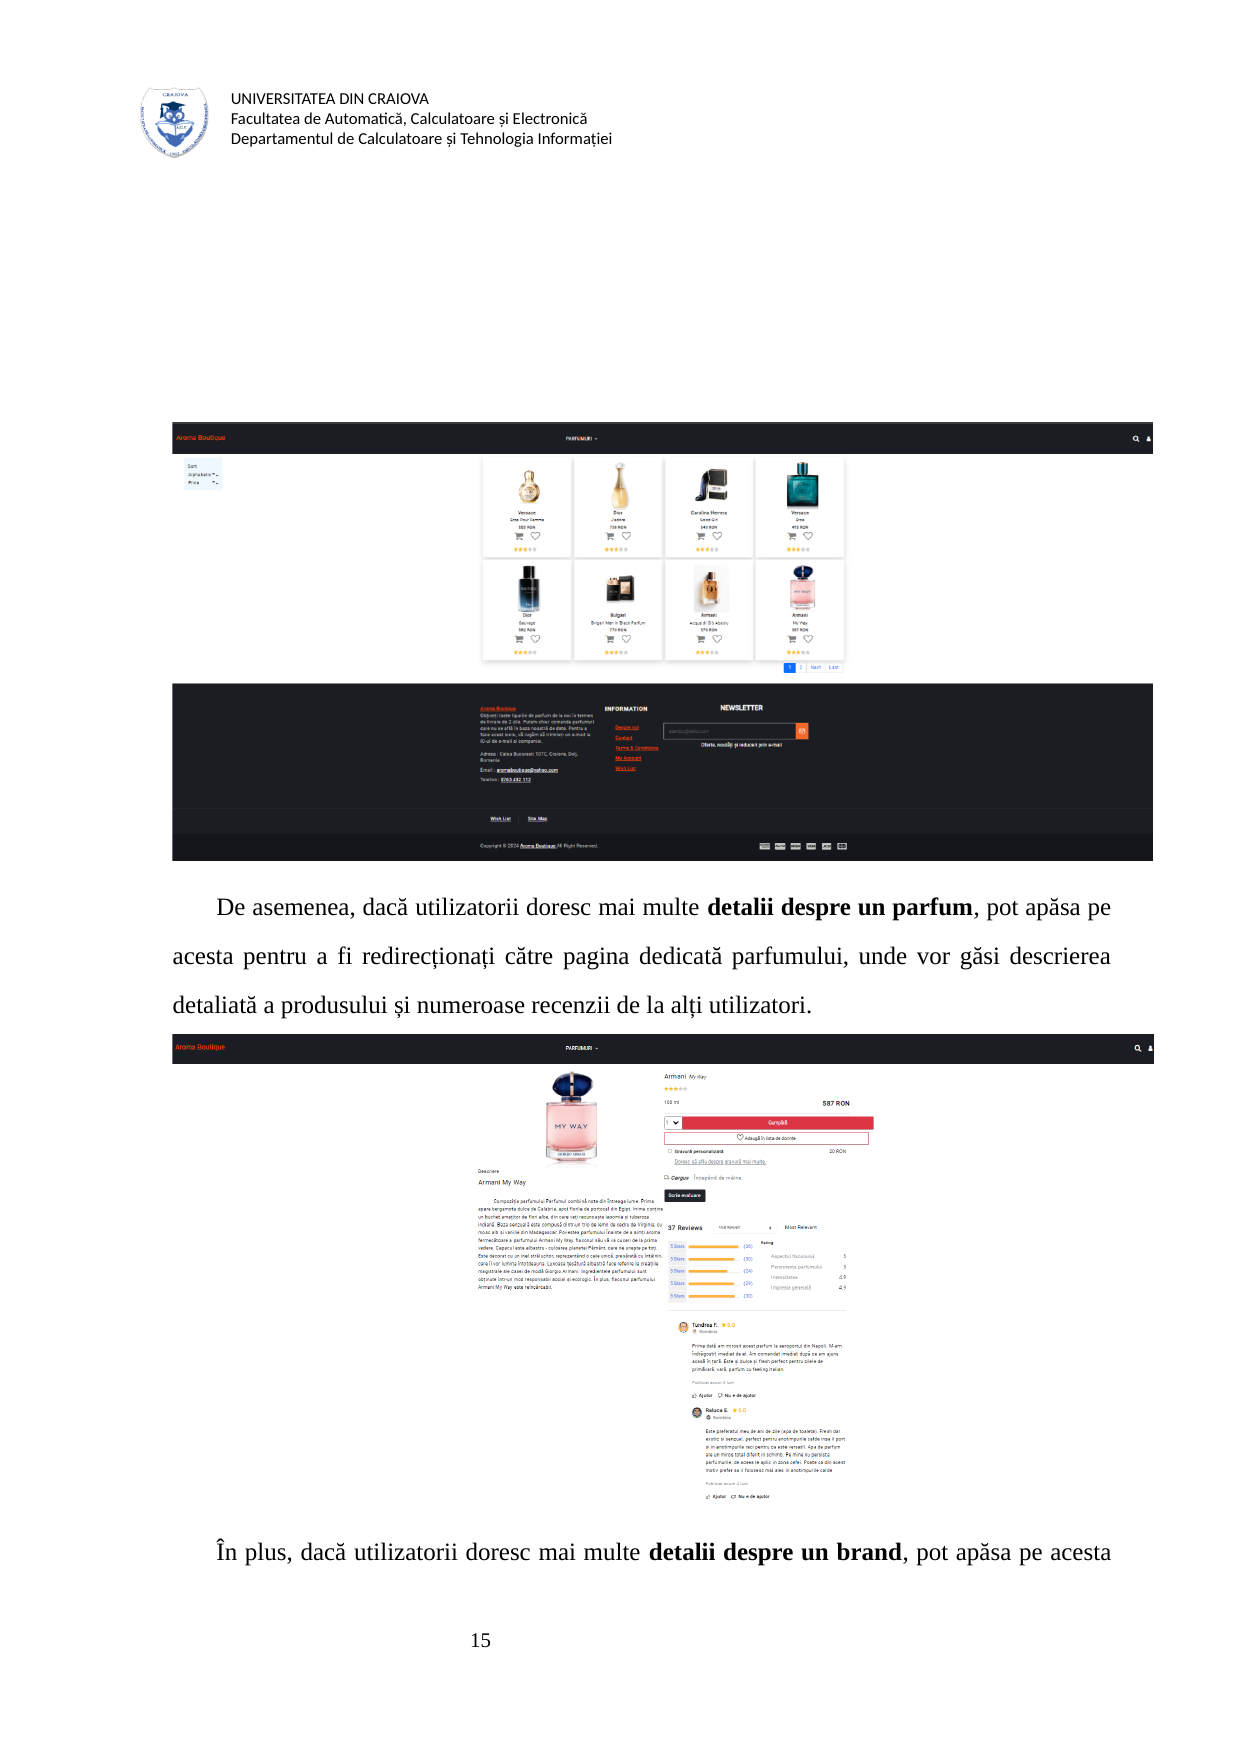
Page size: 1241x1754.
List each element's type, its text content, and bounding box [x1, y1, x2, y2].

picture [172, 1034, 1154, 1505]
picture [140, 87, 209, 158]
text De asemenea, dacă utilizatorii doresc mai multe detalii despre un parfum, pot apăsa pe acesta pentru a fi redirecționați către pagina dedicată parfumului, unde vor găsi descrierea detaliată a produsului și numeroase recenzii de la alți utilizatori. [172, 890, 1111, 1020]
picture [172, 422, 1153, 861]
